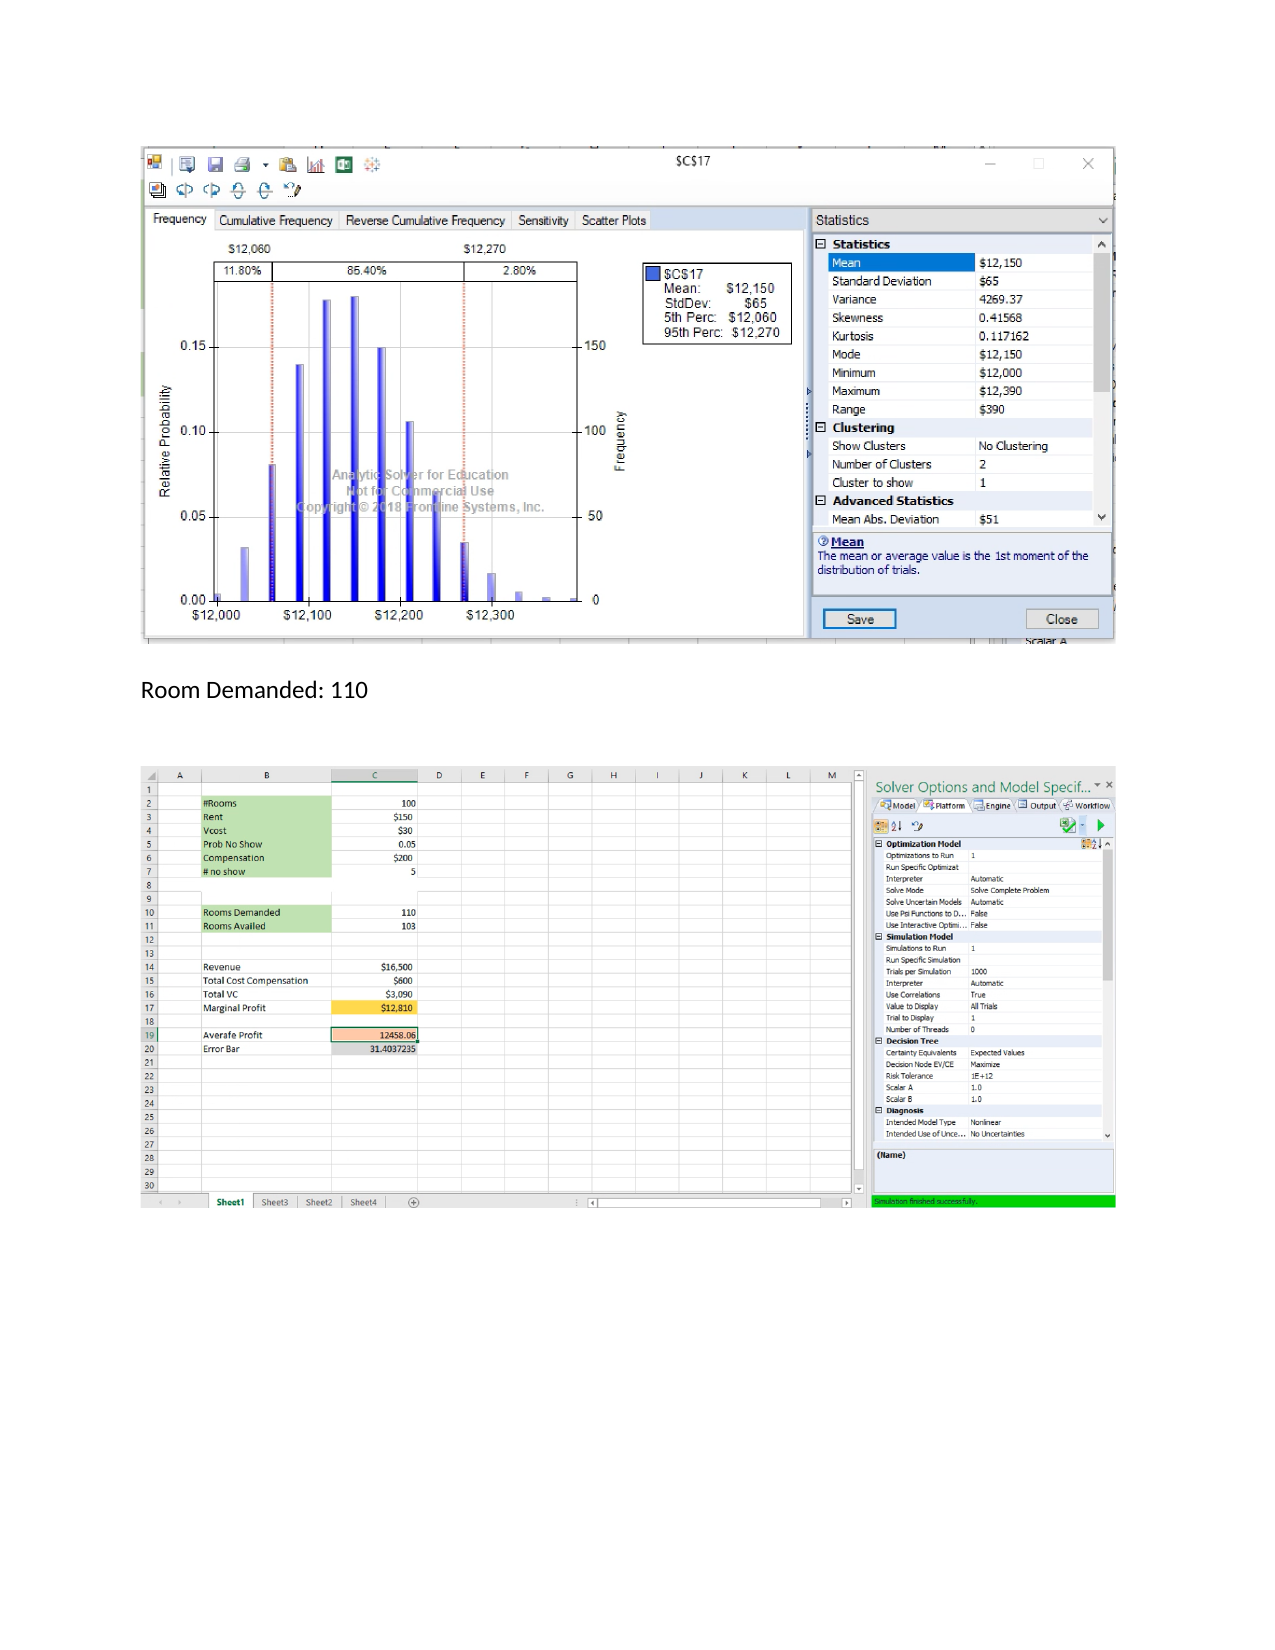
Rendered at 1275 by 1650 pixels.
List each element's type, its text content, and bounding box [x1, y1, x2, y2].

picture [140, 766, 1116, 1208]
text Room Demanded: 110 [141, 674, 1125, 705]
picture [140, 146, 1116, 644]
